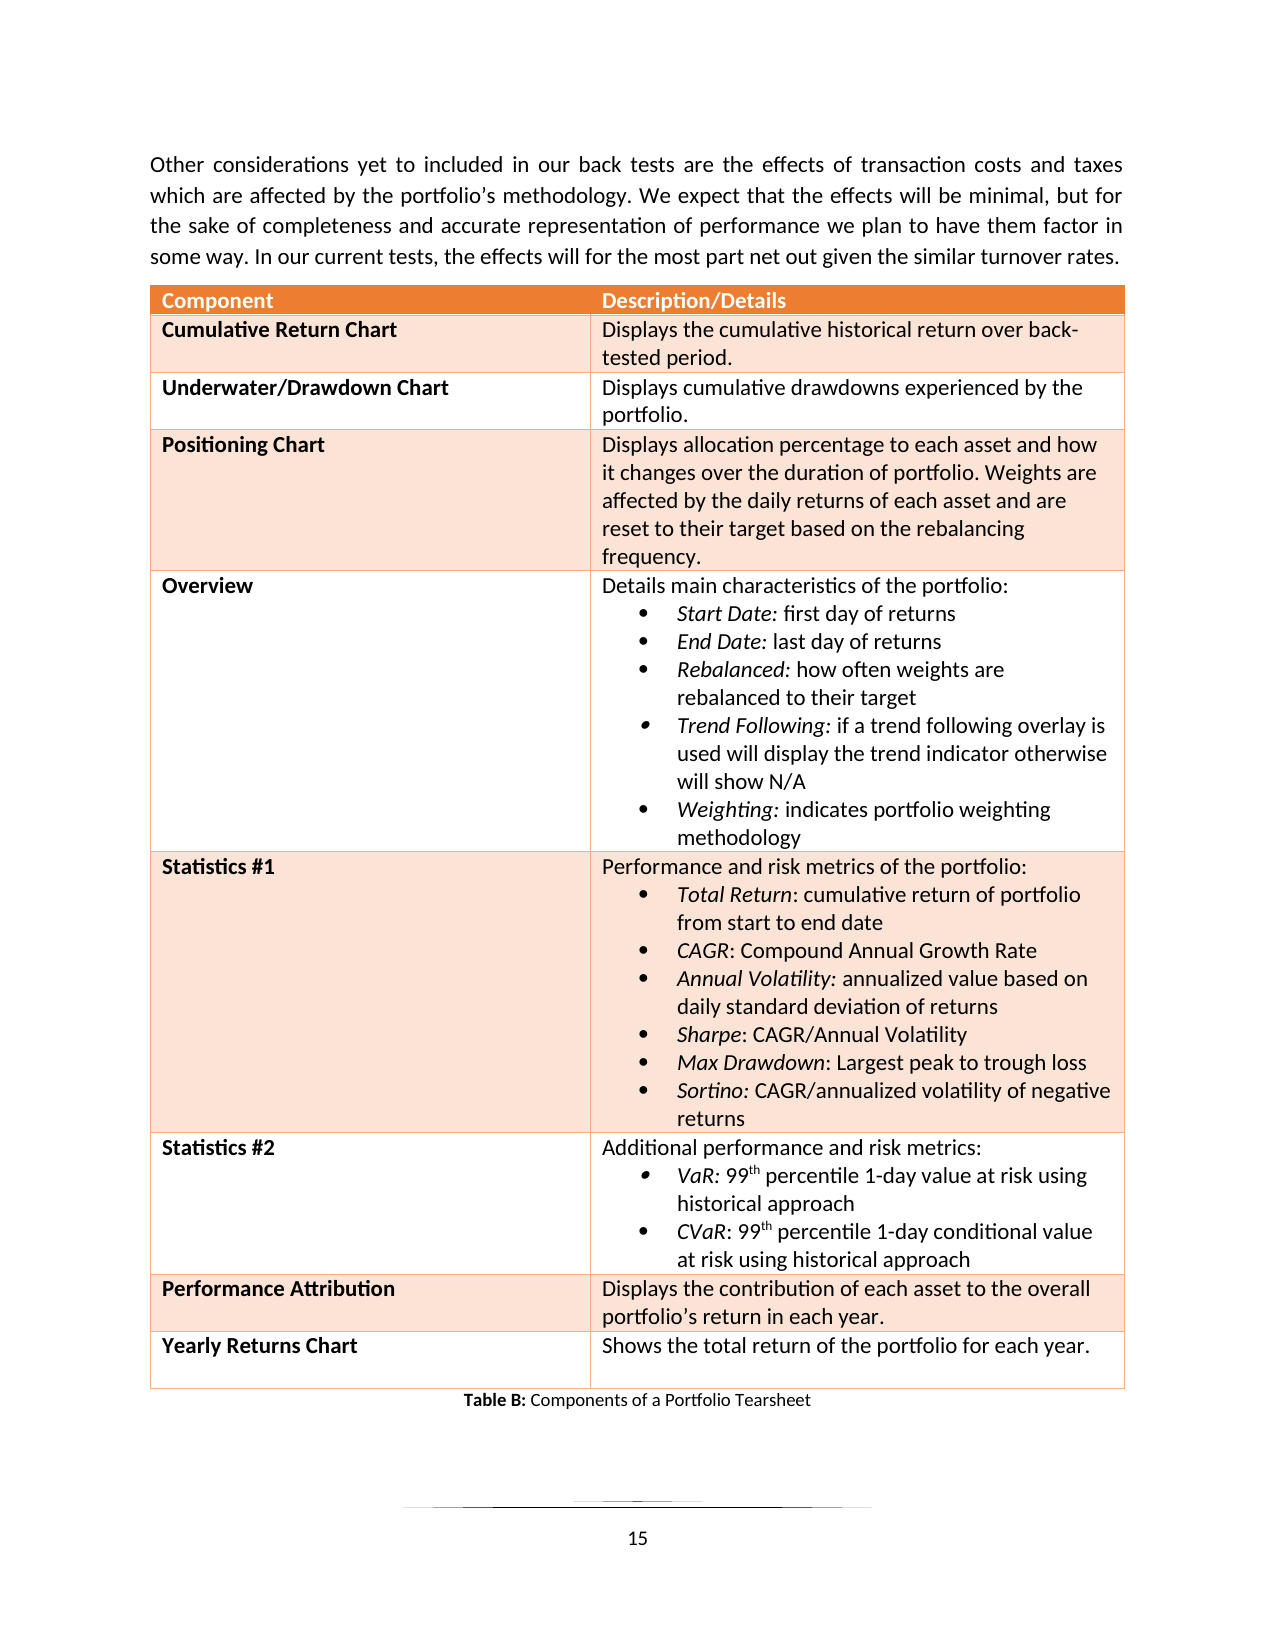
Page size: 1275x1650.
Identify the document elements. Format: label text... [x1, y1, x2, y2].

table_cell Yearly Returns Chart [151, 1332, 590, 1388]
table_cell Cumulative Return Chart [151, 316, 590, 372]
table_cell Displays cumulative drawdowns experienced by the portfolio. [591, 373, 1124, 429]
table_cell Positioning Chart [151, 430, 590, 570]
table_cell Statistics #1 [151, 852, 590, 1132]
text Table B: Components of a Portfolio Tearsheet [150, 1389, 1125, 1412]
table_cell Displays the contribution of each asset to the overall portfolio’s return in each year. [591, 1275, 1124, 1331]
table_cell Displays the cumulative historical return over back-tested period. [591, 316, 1124, 372]
table_cell Performance Attribution [151, 1275, 590, 1331]
table_cell Shows the total return of the portfolio for each year. [591, 1332, 1124, 1388]
table_cell Additional performance and risk metrics: VaR: 99th percentile 1-day value at risk using historical approach CVaR: 99th percentile 1-day conditional value at risk using historical approach [591, 1133, 1124, 1273]
text Other considerations yet to included in our back tests are the effects of transaction costs and taxes which are affected by the portfolio’s methodology. We expect that the effects will be minimal, but for the sake of completeness and accurate representation of performance we plan to have them factor in some way. In our current tests, the effects will for the most part net out given the similar turnover rates. [150, 150, 1125, 270]
table_cell Statistics #2 [151, 1133, 590, 1273]
table_header Component [151, 286, 590, 314]
table_cell Displays allocation percentage to each asset and how it changes over the duration of portfolio. Weights are affected by the daily returns of each asset and are reset to their target based on the rebalancing frequency. [591, 430, 1124, 570]
table_cell Overview [151, 571, 590, 851]
table_cell Performance and risk metrics of the portfolio: Total Return: cumulative return of portfolio from start to end date CAGR: Compound Annual Growth Rate Annual Volatility: annualized value based on daily standard deviation of returns Sharpe: CAGR/Annual Volatility Max Drawdown: Largest peak to trough loss Sortino: CAGR/annualized volatility of negative returns [591, 852, 1124, 1132]
table_header Description/Details [591, 286, 1124, 314]
table_cell Details main characteristics of the portfolio: Start Date: first day of returns End Date: last day of returns Rebalanced: how often weights are rebalanced to their target Trend Following: if a trend following overlay is used will display the trend indicator otherwise will show N/A Weighting: indicates portfolio weighting methodology [591, 571, 1124, 851]
table_cell Underwater/Drawdown Chart [151, 373, 590, 429]
